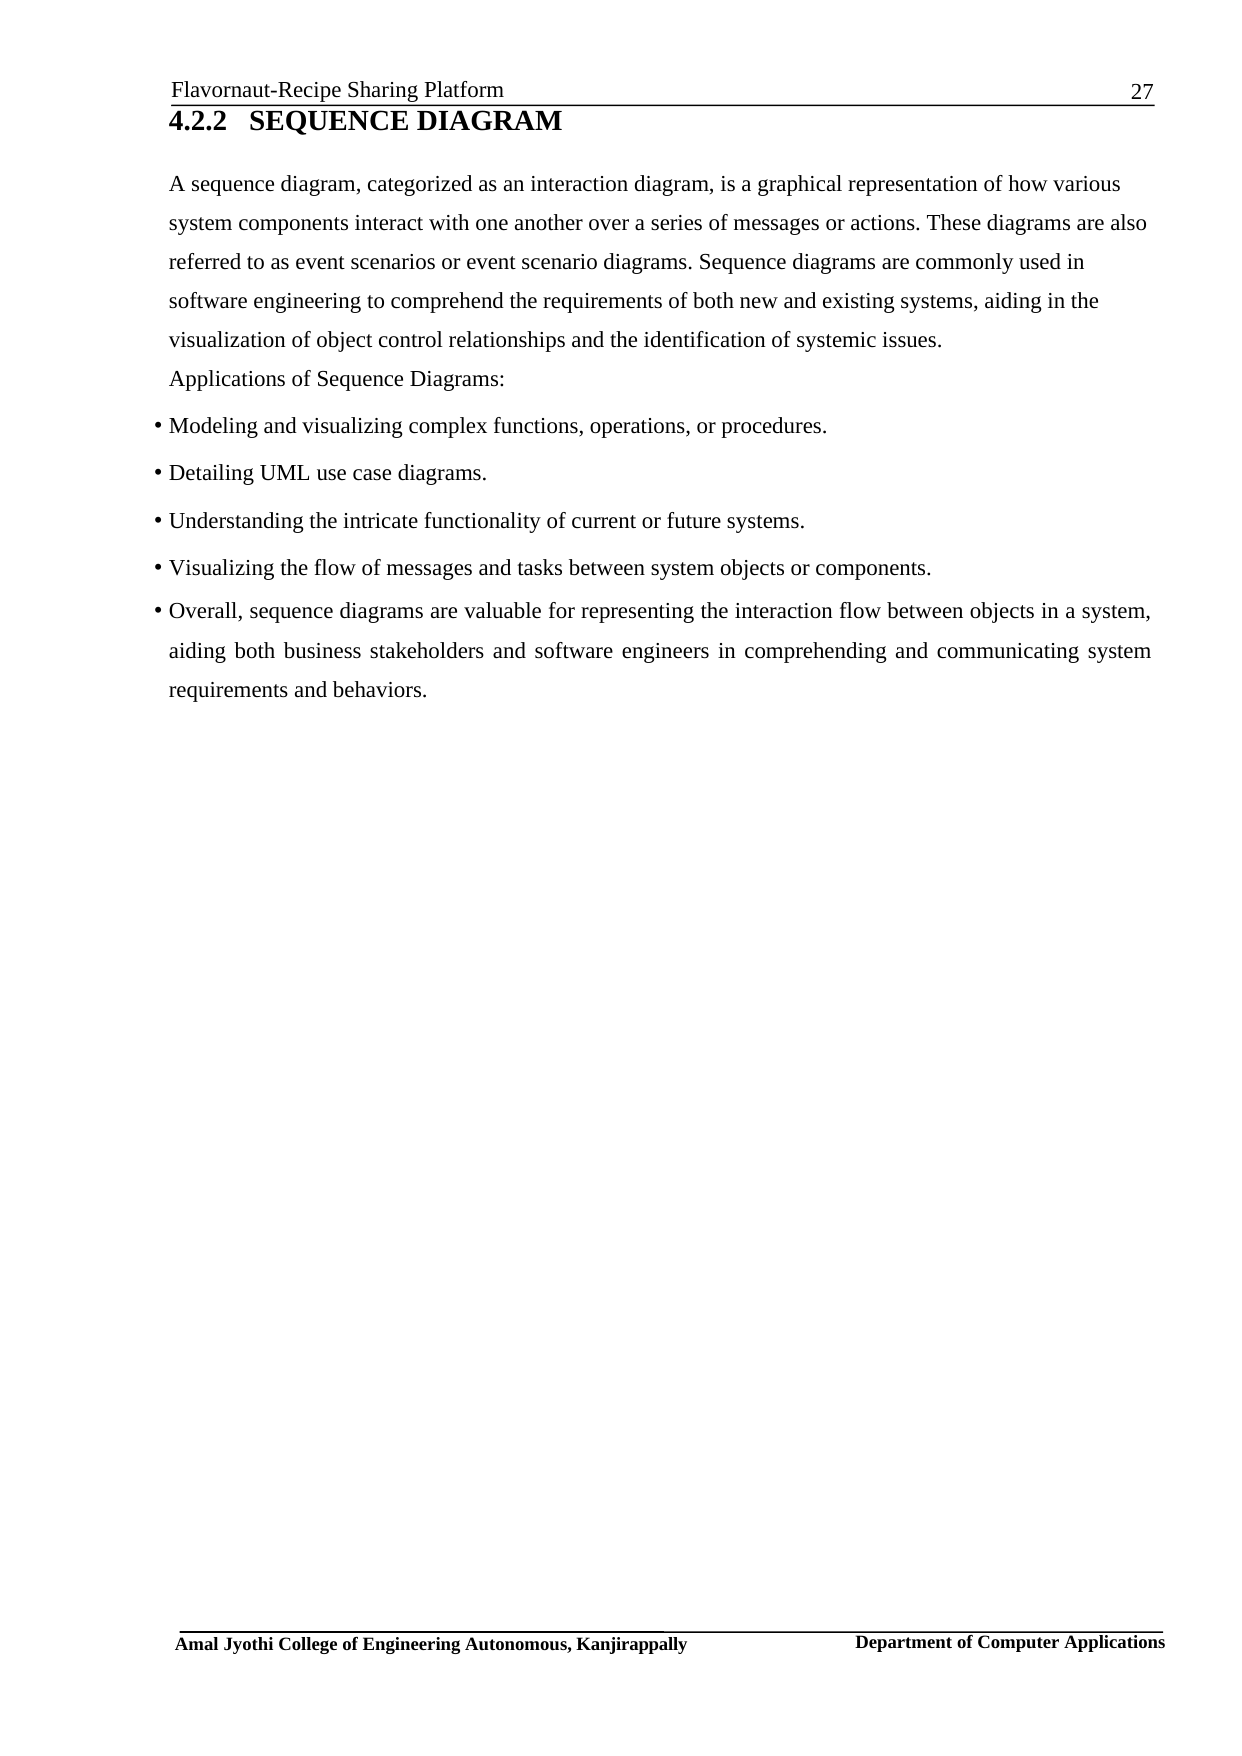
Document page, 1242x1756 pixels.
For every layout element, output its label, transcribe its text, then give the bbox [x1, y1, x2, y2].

list Visualizing the flow of messages and tasks between system objects or components. [154, 552, 1153, 581]
list Overall, sequence diagrams are valuable for representing the interaction flow between objects in a system, aiding both business stakeholders and software engineers in comprehending and communicating system requirements and behaviors. [154, 595, 1153, 702]
text 4.2.2 SEQUENCE DIAGRAM [169, 103, 1153, 137]
list Understanding the intricate functionality of current or future systems. [154, 505, 1153, 533]
text Applications of Sequence Diagrams: [169, 366, 1153, 392]
list Modeling and visualizing complex functions, operations, or procedures. [154, 410, 1153, 438]
list Detailing UML use case diagrams. [154, 457, 1153, 486]
text A sequence diagram, categorized as an interaction diagram, is a graphical representation of how various system components interact with one another over a series of messages or actions. These diagrams are also referred to as event scenarios or event scenario diagrams. Sequence diagrams are commonly used in software engineering to comprehend the requirements of both new and existing systems, aiding in the visualization of object control relationships and the identification of systemic issues. [169, 171, 1153, 353]
